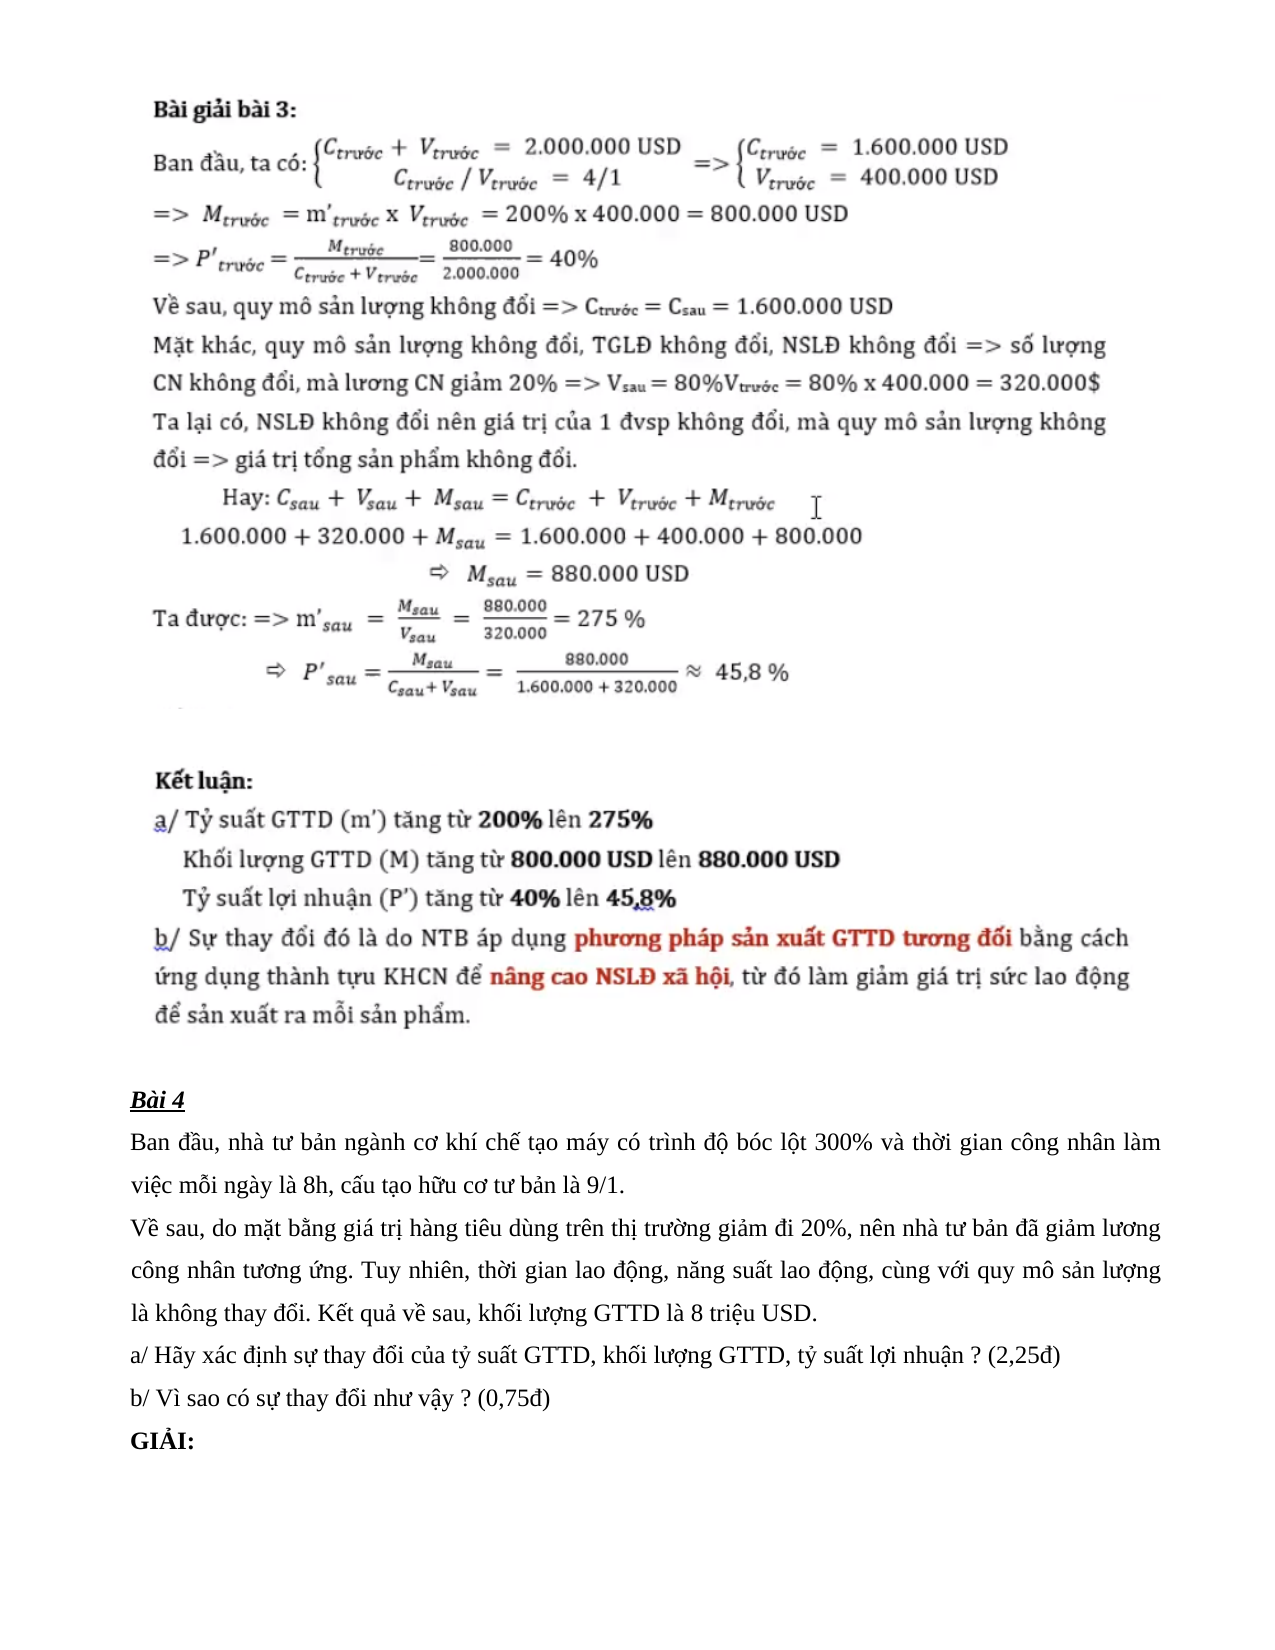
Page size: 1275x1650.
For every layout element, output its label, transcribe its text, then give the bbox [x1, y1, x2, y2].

text b/ Vì sao có sự thay đổi như vậy ? (0,75đ) [130, 1383, 1088, 1412]
text a/ Hãy xác định sự thay đổi của tỷ suất GTTD, khối lượng GTTD, tỷ suất lợi nhuận ? (2,25đ) [130, 1341, 1088, 1369]
subtitle Bài 4 [130, 1085, 1163, 1114]
picture [129, 94, 1162, 709]
text GIẢI: [130, 1426, 1088, 1455]
picture [129, 764, 1162, 1072]
text Về sau, do mặt bằng giá trị hàng tiêu dùng trên thị trường giảm đi 20%, nên nhà tư bản đã giảm lương công nhân tương ứng. Tuy nhiên, thời gian lao động, năng suất lao động, cùng với quy mô sản lượng là không thay đổi. Kết quả về sau, khối lượng GTTD là 8 triệu USD. [130, 1213, 1163, 1327]
text Ban đầu, nhà tư bản ngành cơ khí chế tạo máy có trình độ bóc lột 300% và thời gian công nhân làm việc mỗi ngày là 8h, cấu tạo hữu cơ tư bản là 9/1. [130, 1127, 1163, 1199]
